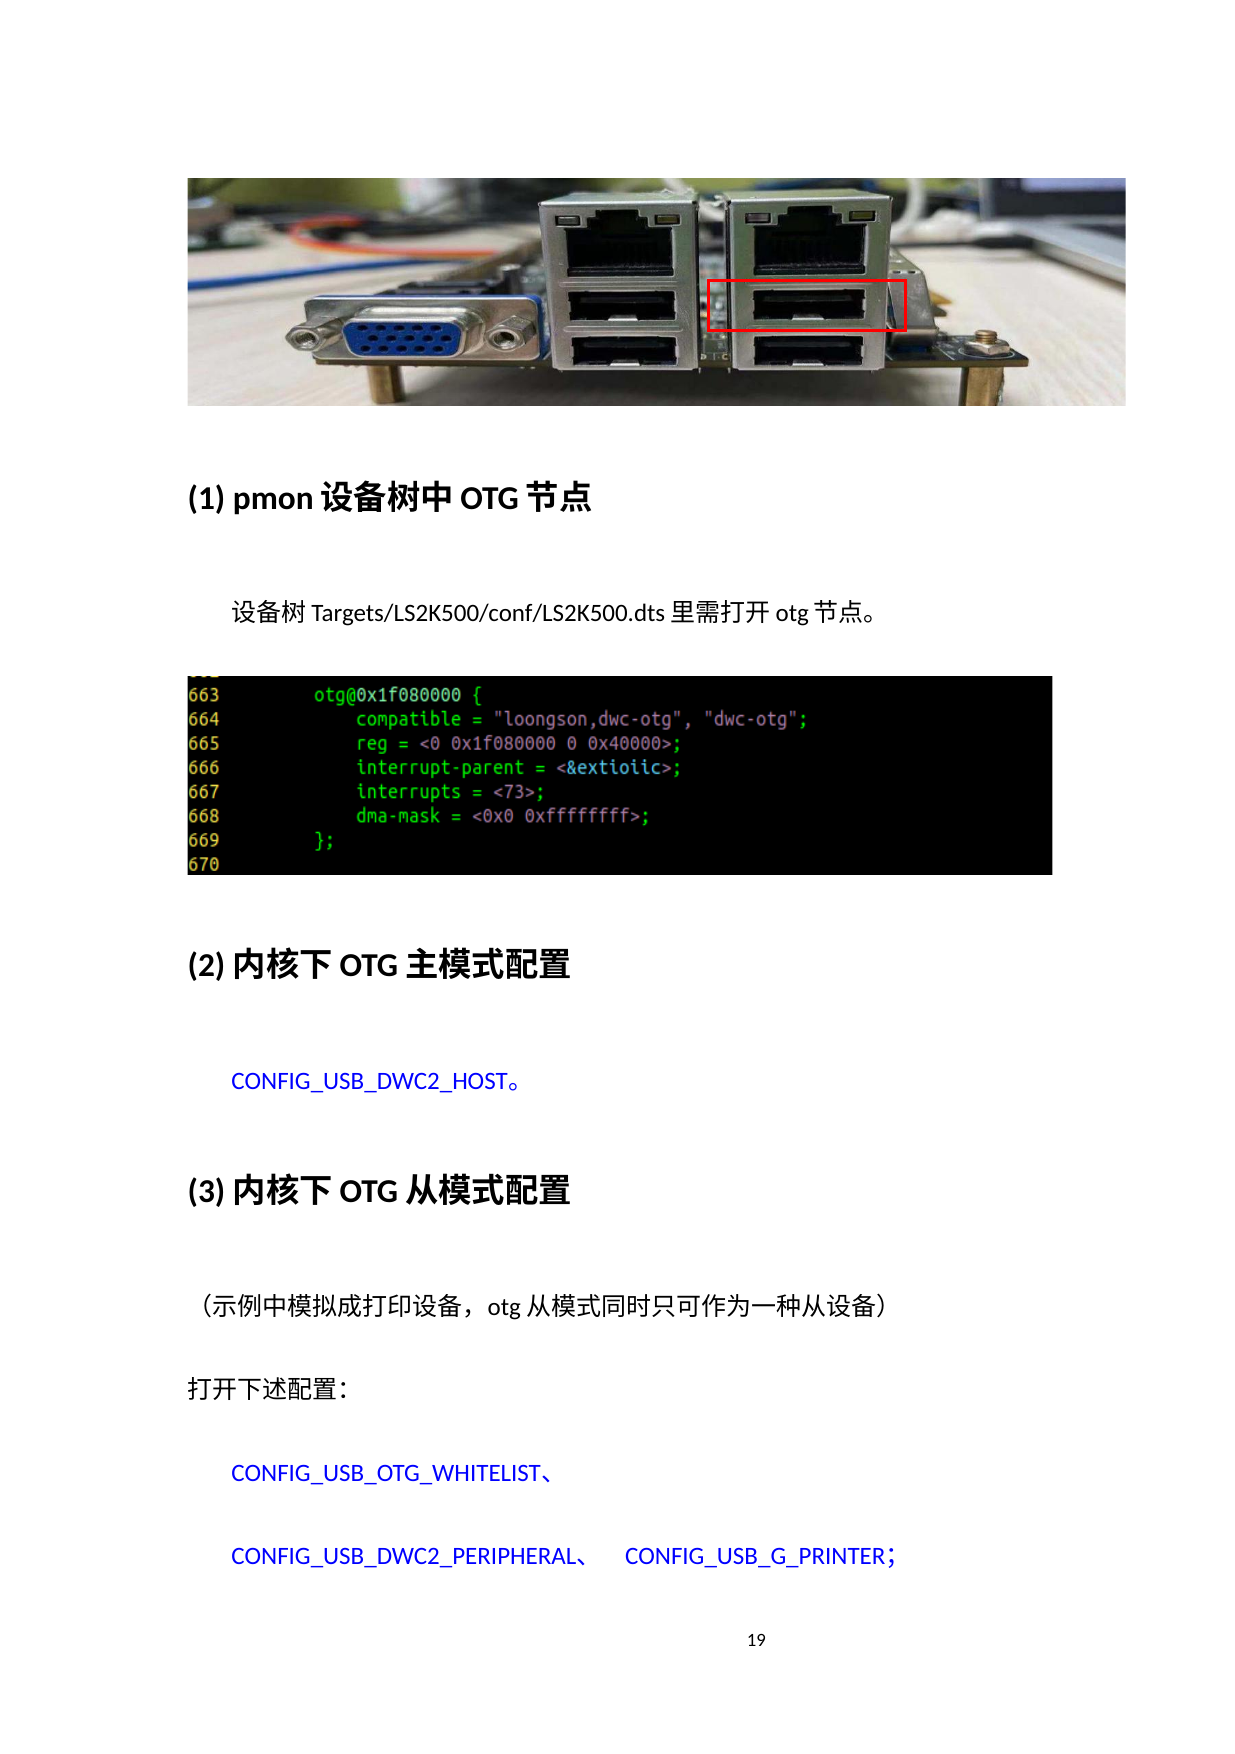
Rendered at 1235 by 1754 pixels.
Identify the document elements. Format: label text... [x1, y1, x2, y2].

subtitle 内核下OTG主模式配置 [187, 929, 1047, 994]
list CONFIG_USB_DWC2_HOST。 [187, 1046, 1047, 1111]
list 设备树Targets/LS2K500/conf/LS2K500.dts里需打开otg节点。 [187, 578, 1047, 643]
picture [187, 676, 1053, 875]
list CONFIG_USB_OTG_WHITELIST、 [187, 1438, 1047, 1503]
list （示例中模拟成打印设备，otg从模式同时只可作为一种从设备） [187, 1272, 1047, 1337]
list CONFIG_USB_DWC2_PERIPHERAL、 CONFIG_USB_G_PRINTER； [187, 1521, 1047, 1586]
subtitle 内核下OTG从模式配置 [187, 1156, 1047, 1221]
subtitle pmon设备树中OTG节点 [187, 462, 1047, 527]
picture [187, 178, 1126, 406]
list 打开下述配置： [187, 1355, 1047, 1420]
